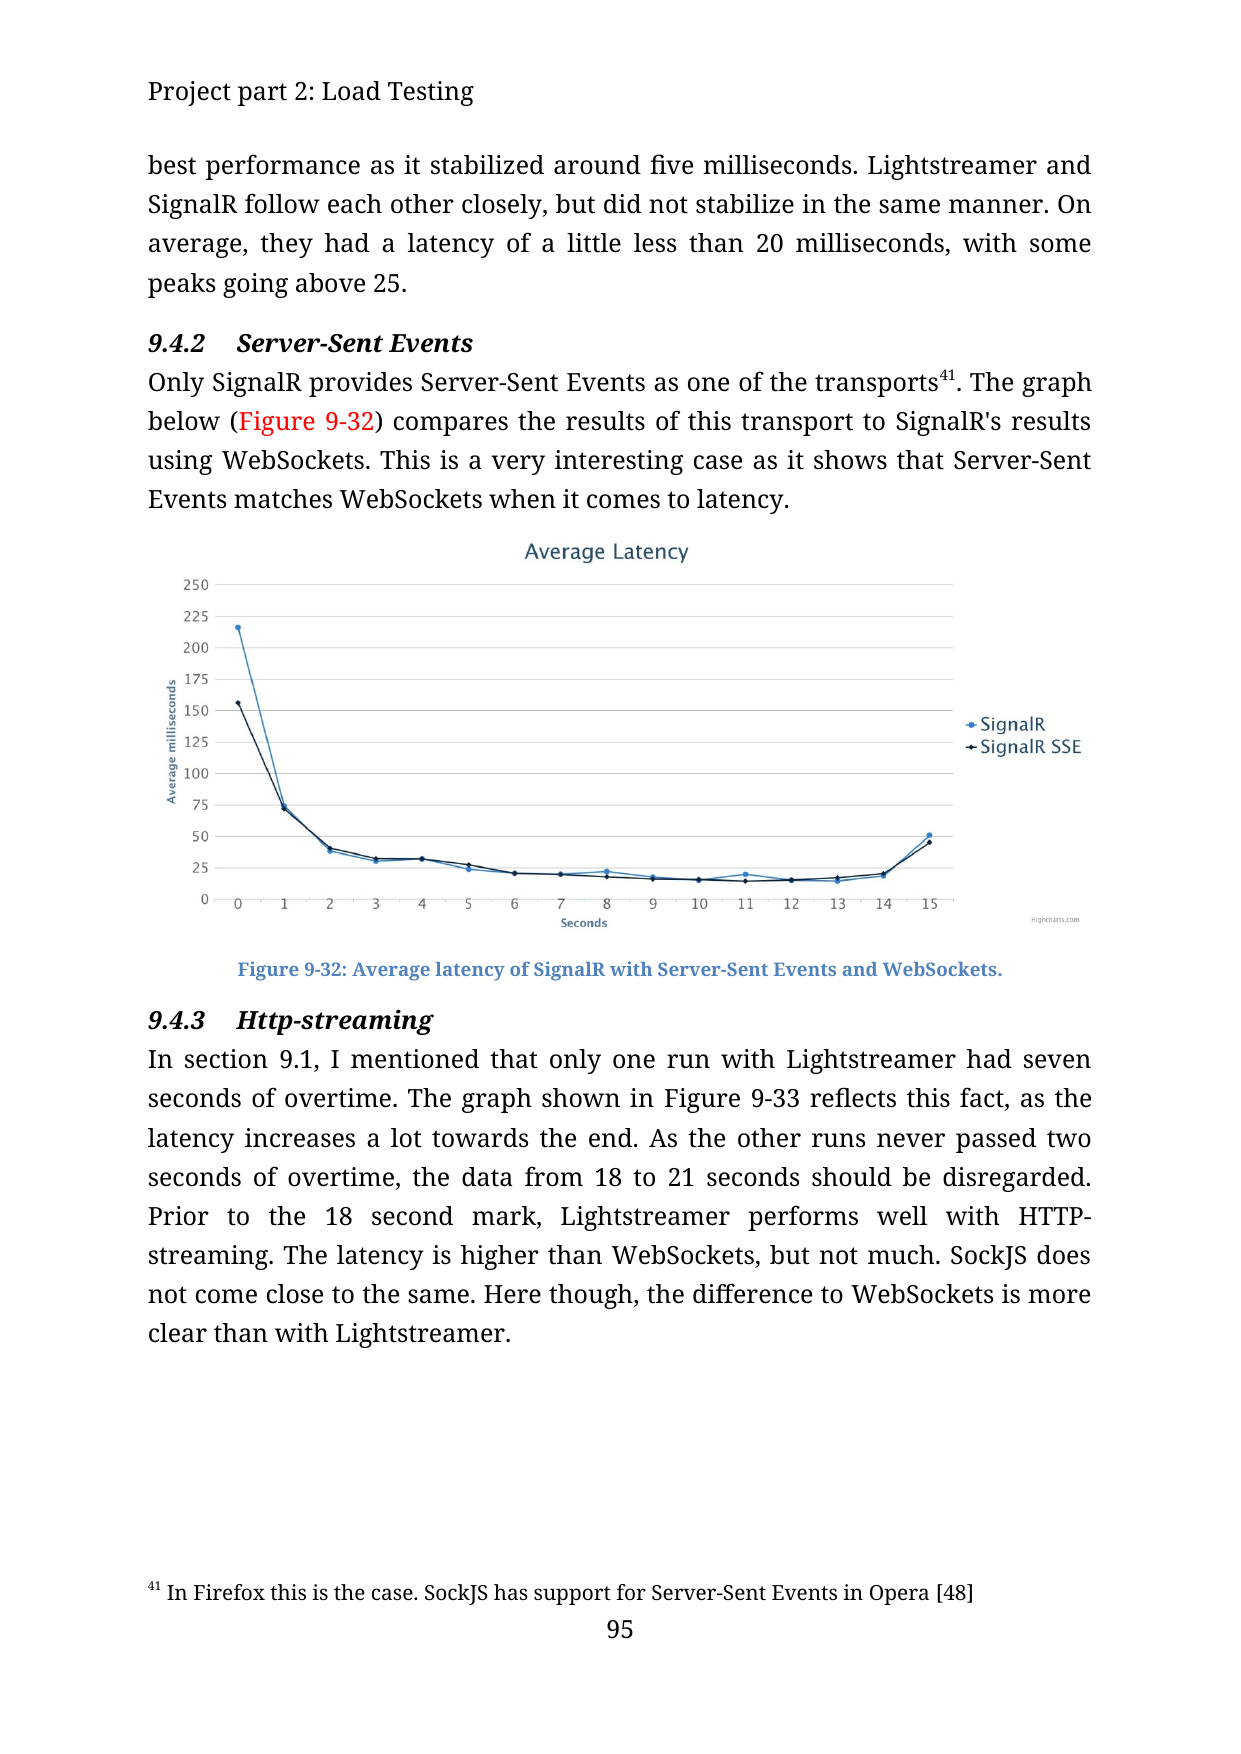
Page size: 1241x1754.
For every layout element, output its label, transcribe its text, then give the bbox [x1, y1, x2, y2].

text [148, 148, 1092, 299]
subtitle Server-Sent Events [148, 325, 1092, 359]
subtitle Http-streaming [148, 1003, 1092, 1037]
picture [155, 541, 1086, 931]
